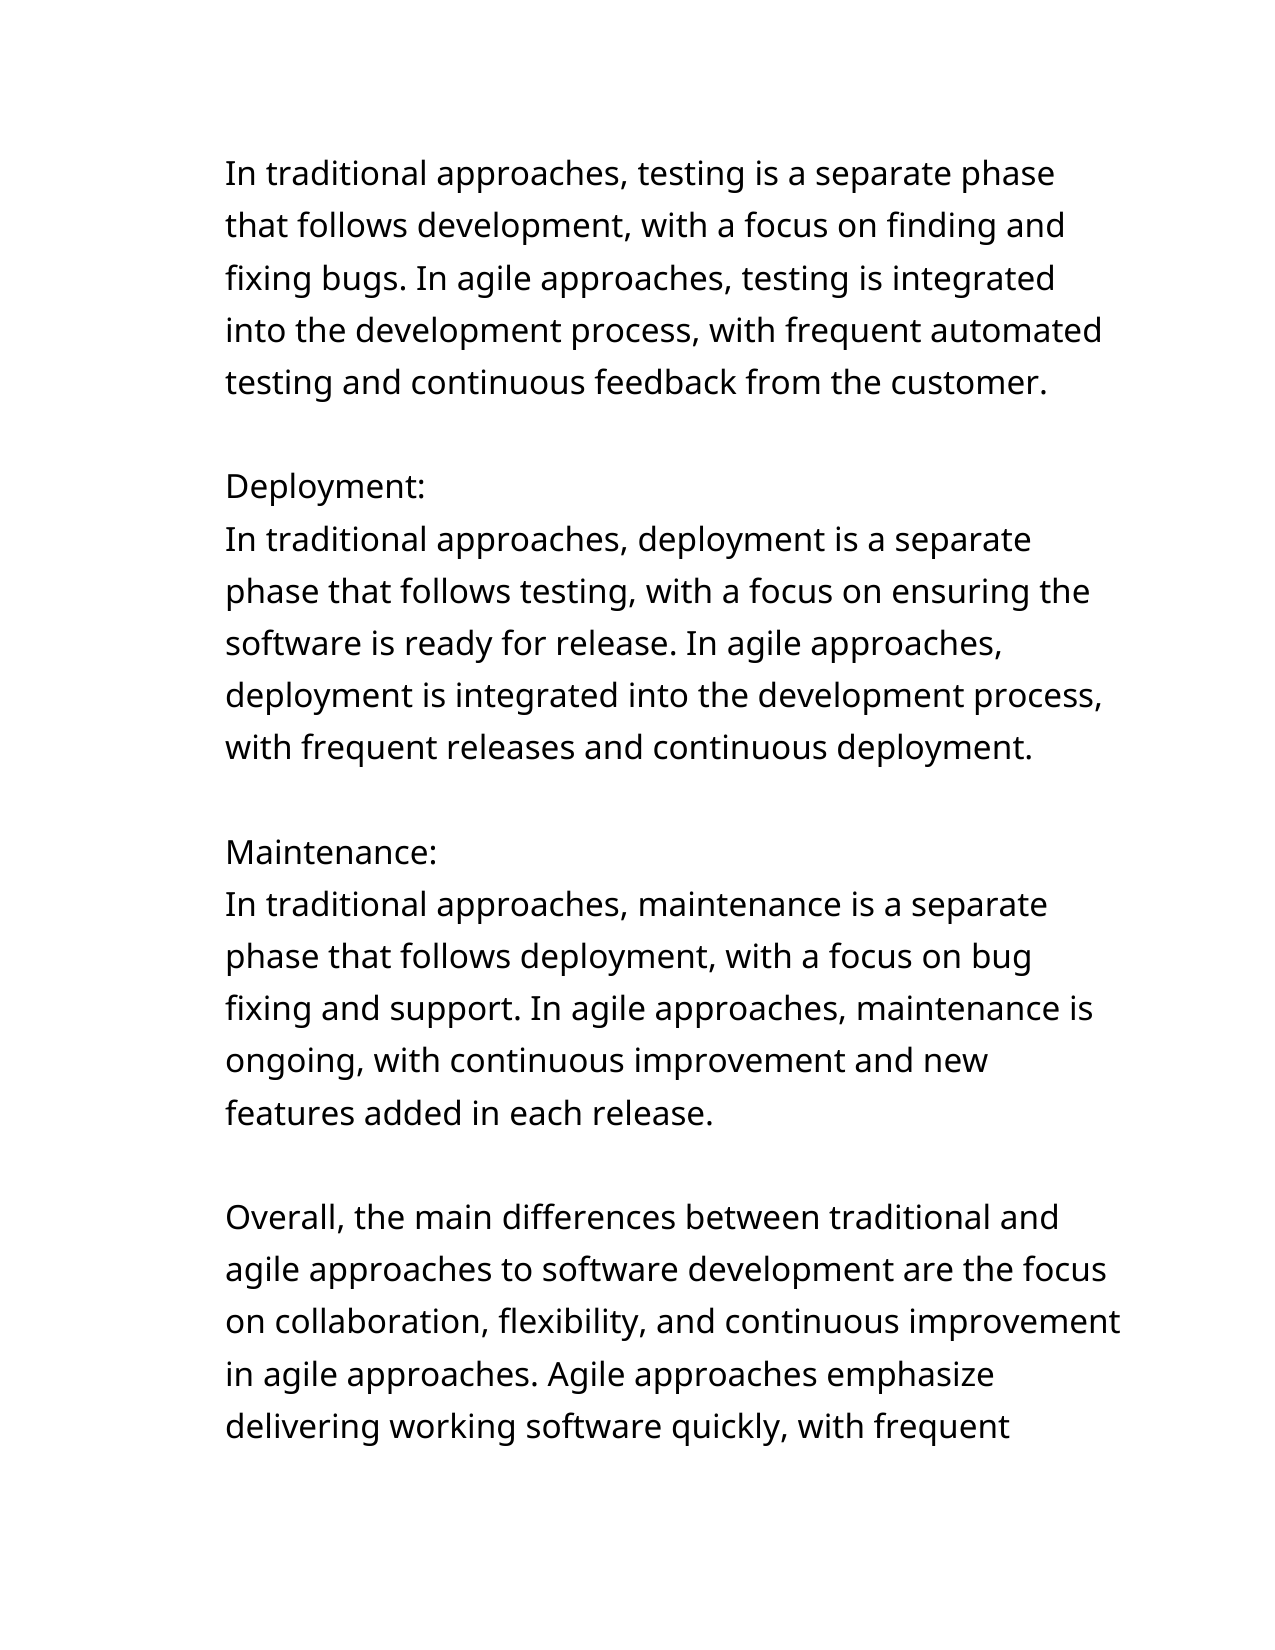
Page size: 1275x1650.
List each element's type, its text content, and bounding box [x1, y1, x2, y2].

text In traditional approaches, deployment is a separate phase that follows testing, with a focus on ensuring the software is ready for release. In agile approaches, deployment is integrated into the development process, with frequent releases and continuous deployment. [225, 515, 1125, 769]
text In traditional approaches, testing is a separate phase that follows development, with a focus on finding and fixing bugs. In agile approaches, testing is integrated into the development process, with frequent automated testing and continuous feedback from the customer. [225, 150, 1125, 404]
text Maintenance: [225, 828, 1125, 874]
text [225, 1194, 1125, 1448]
text Deployment: [225, 463, 1125, 508]
text In traditional approaches, maintenance is a separate phase that follows deployment, with a focus on bug fixing and support. In agile approaches, maintenance is ongoing, with continuous improvement and new features added in each release. [225, 881, 1125, 1135]
